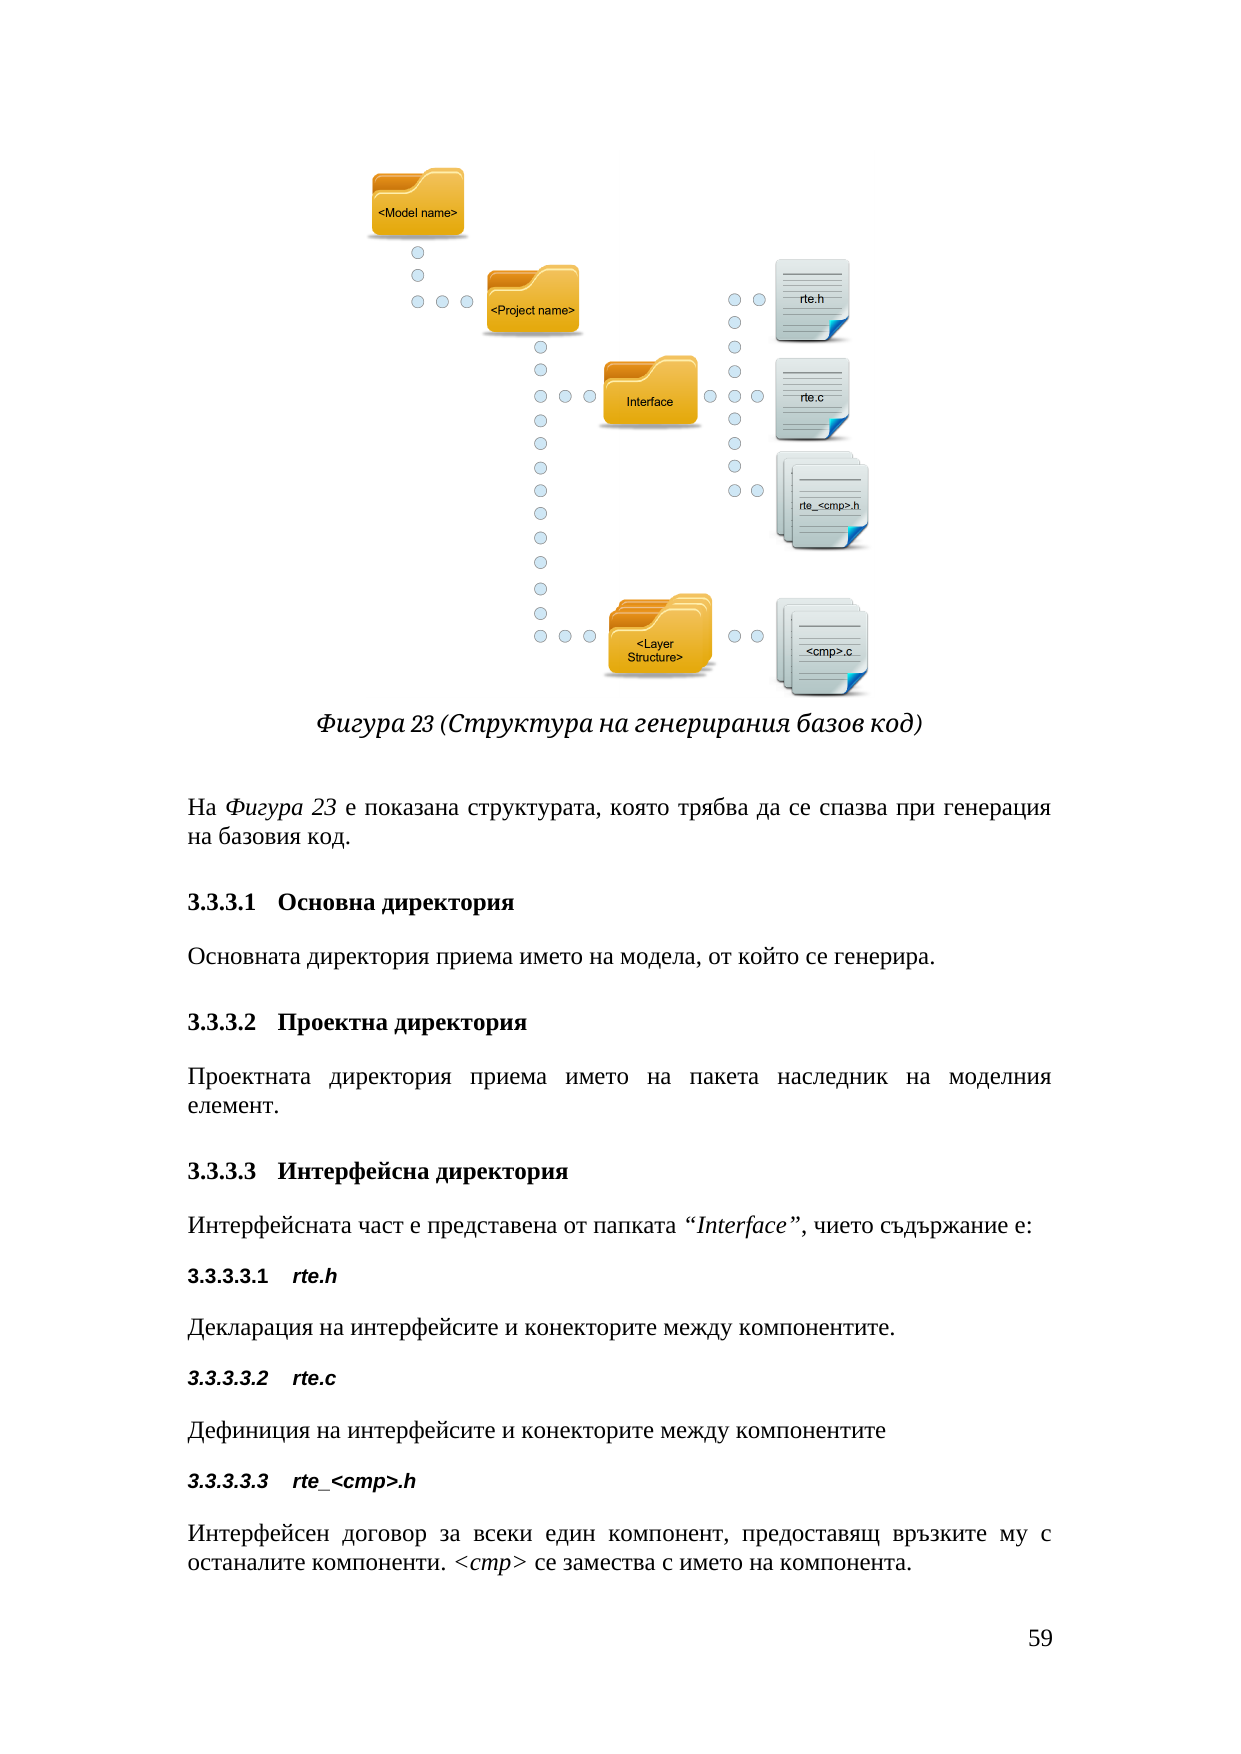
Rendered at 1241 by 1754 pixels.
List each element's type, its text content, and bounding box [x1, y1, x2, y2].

text На е показана структурата, която трябва да се спазва при генерация на базовия код. [187, 792, 1053, 850]
subtitle Проектна директория [187, 1007, 1053, 1036]
text Декларация на интерфейсите и конекторите между компонентите. [187, 1312, 1053, 1341]
picture [365, 150, 875, 698]
text Интерфейсната част е представена от папката “Interface”, чието съдържание е: [187, 1210, 1053, 1238]
text Интерфейсен договор за всеки един компонент, предоставящ връзките му с останалите компоненти. <cmp> се замества с името на компонента. [187, 1518, 1053, 1575]
text Дефиниция на интерфейсите и конекторите между компонентите [187, 1415, 1053, 1444]
subtitle Основна директория [187, 887, 1053, 916]
subtitle rte.h [187, 1263, 1053, 1287]
subtitle rte.c [187, 1366, 1053, 1390]
text Проектната директория приема името на пакета наследник на моделния елемент. [187, 1061, 1053, 1118]
subtitle Интерфейсна директория [187, 1156, 1053, 1185]
subtitle rte_<cmp>.h [187, 1469, 1053, 1493]
text Фигура 23 (Структура на генерирания базов код) [187, 710, 1053, 738]
text Основната директория приема името на модела, от който се генерира. [187, 941, 1053, 970]
